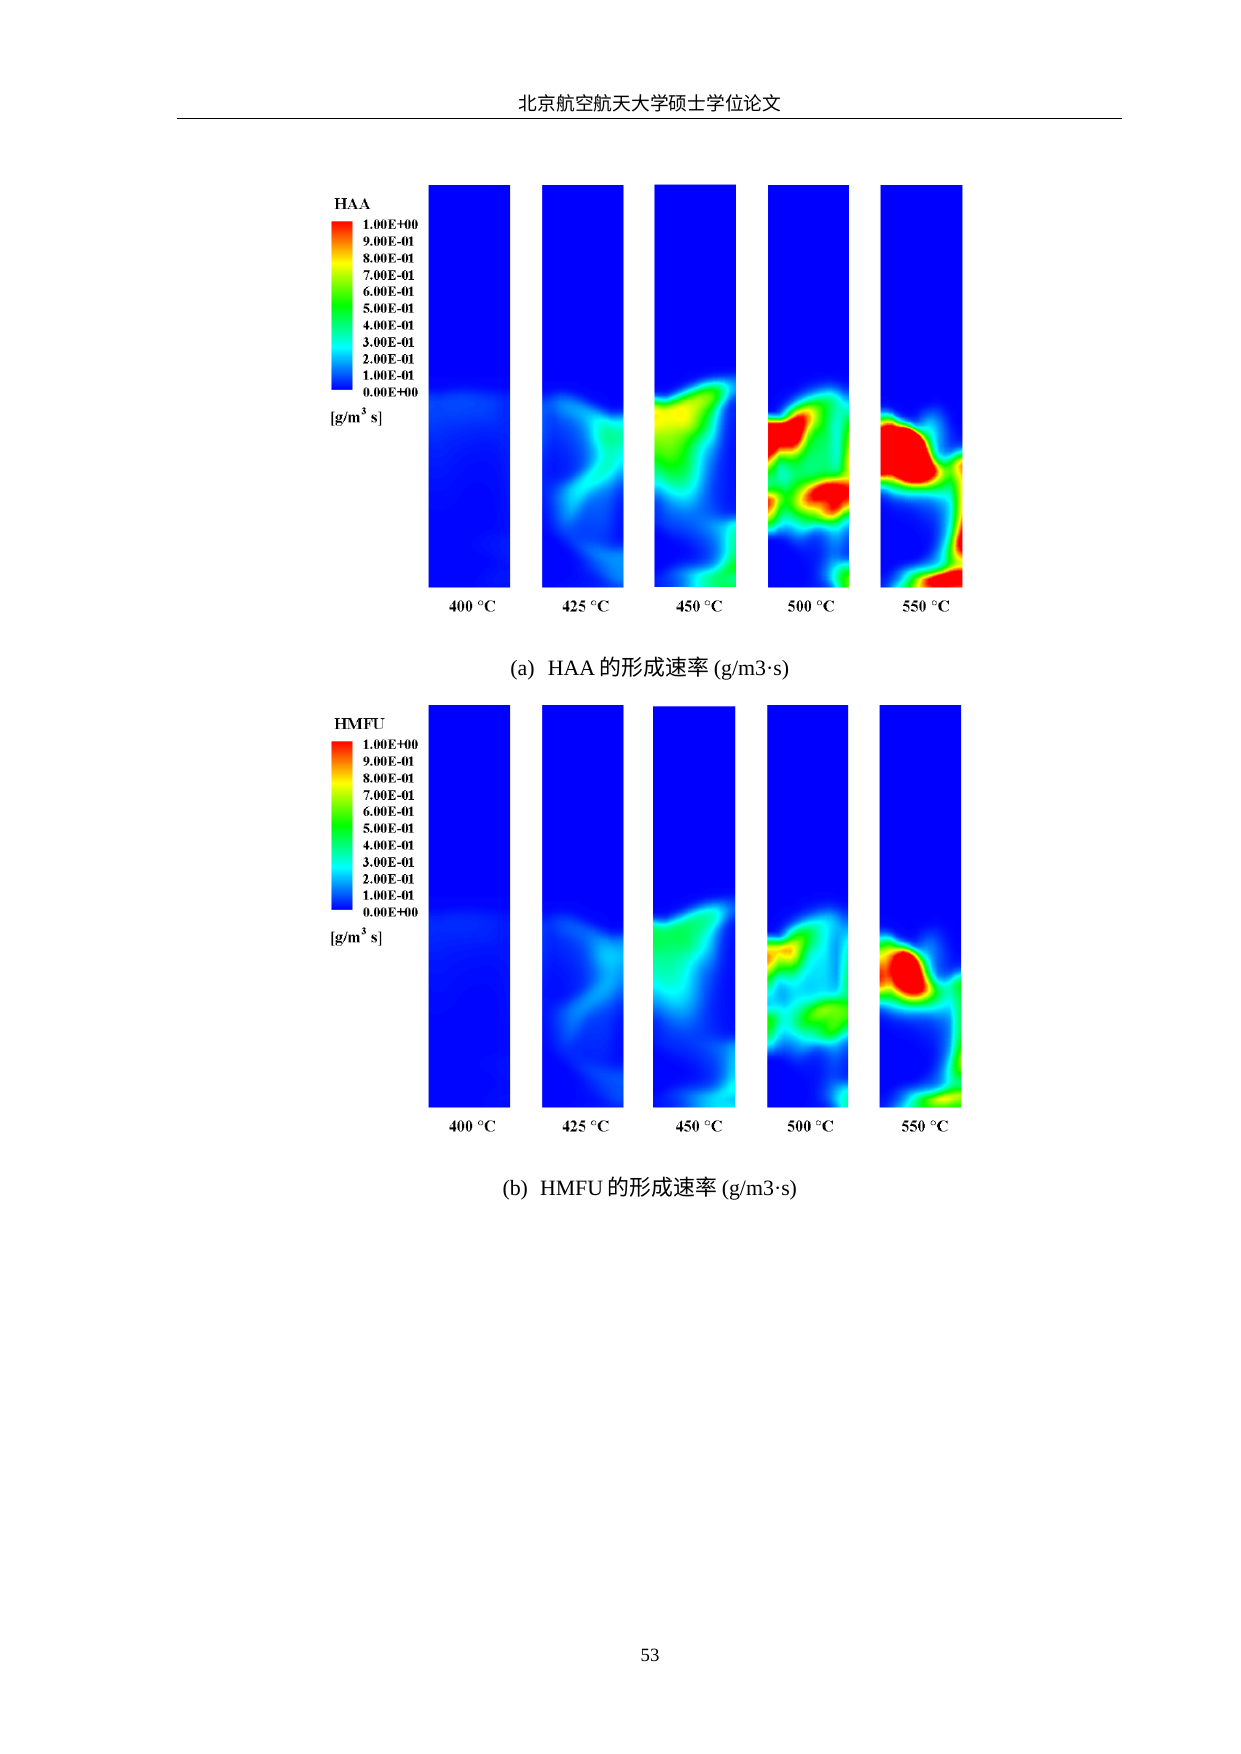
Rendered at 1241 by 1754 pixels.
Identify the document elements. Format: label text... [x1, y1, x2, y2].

list HAA的形成速率 (g/m3·s) [177, 649, 1122, 682]
list HMFU的形成速率 (g/m3·s) [177, 1169, 1122, 1202]
picture [301, 162, 999, 635]
picture [301, 682, 999, 1155]
